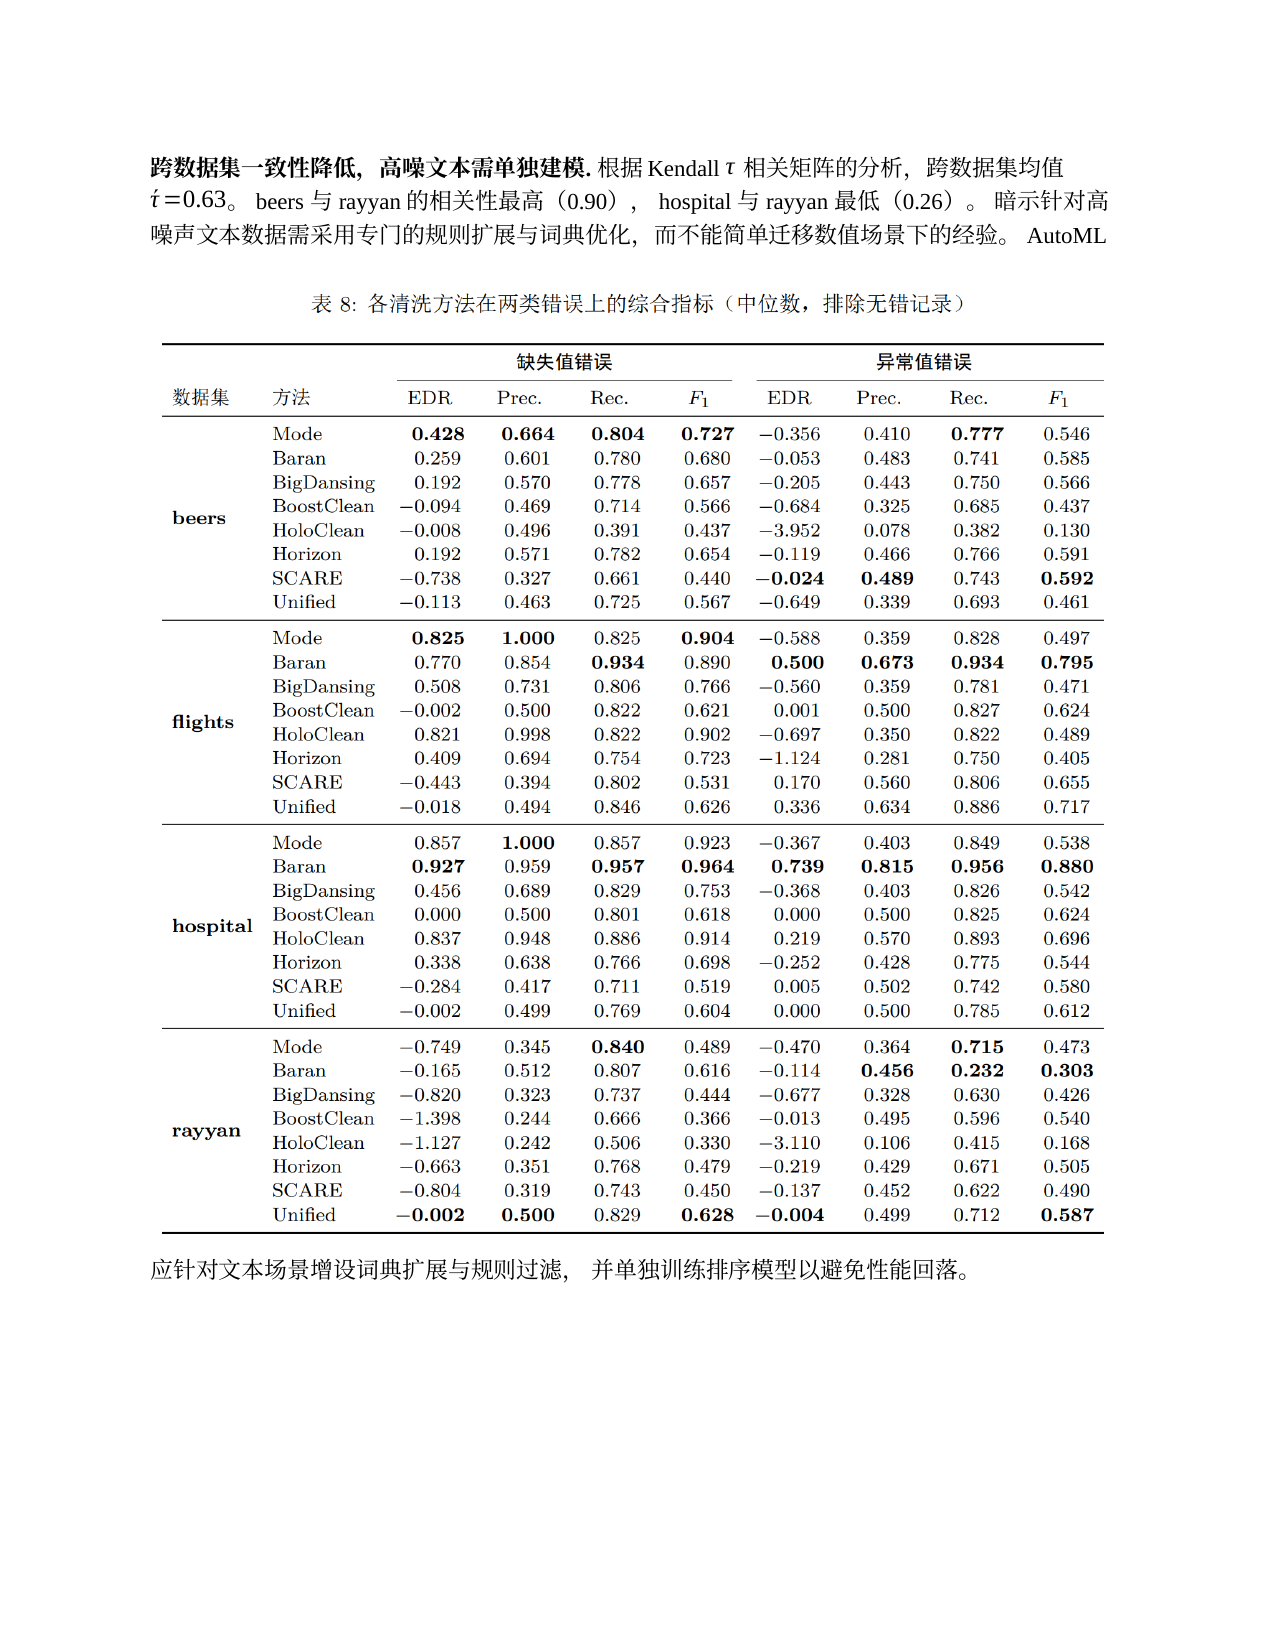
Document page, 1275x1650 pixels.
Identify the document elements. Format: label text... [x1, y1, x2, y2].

text 跨数据集一致性降低，高噪文本需单独建模. 根据Kendall 相关矩阵的分析，跨数据集均值。 beers 与 rayyan 的相关性最高（0.90）， hospital 与 rayyan 最低（0.26）。 暗示针对高噪声文本数据需采用专门的规则扩展与词典优化，而不能简单迁移数值场景下的经验。 AutoML 应针对文本场景增设词典扩展与规则过滤， 并单独训练排序模型以避免性能回落。 [150, 150, 1125, 273]
text 跨数据集一致性降低，高噪文本需单独建模. 根据Kendall 相关矩阵的分析，跨数据集均值。 beers 与 rayyan 的相关性最高（0.90）， hospital 与 rayyan 最低（0.26）。 暗示针对高噪声文本数据需采用专门的规则扩展与词典优化，而不能简单迁移数值场景下的经验。 AutoML 应针对文本场景增设词典扩展与规则过滤， 并单独训练排序模型以避免性能回落。 [150, 1253, 1125, 1286]
picture [150, 273, 1125, 1253]
